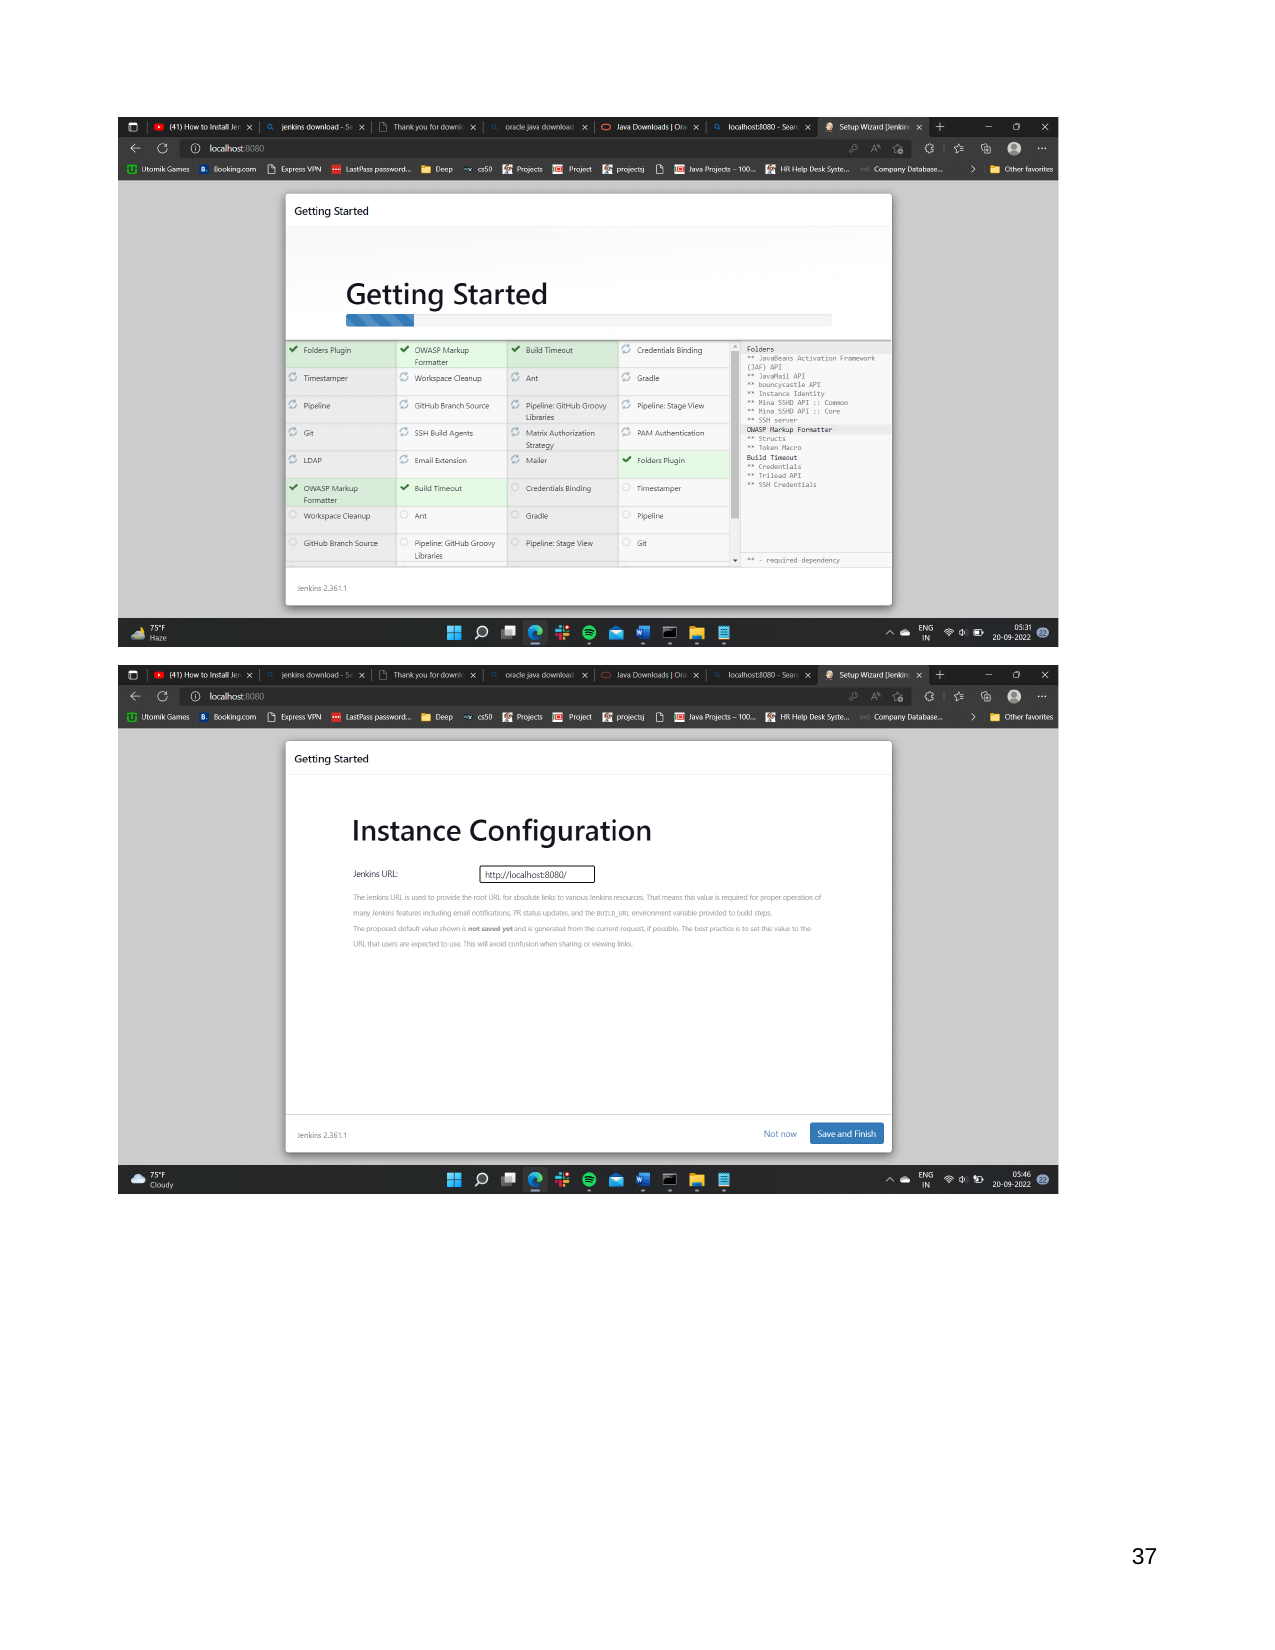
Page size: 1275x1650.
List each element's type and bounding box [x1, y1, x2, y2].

picture [118, 665, 1059, 1194]
picture [118, 117, 1059, 647]
